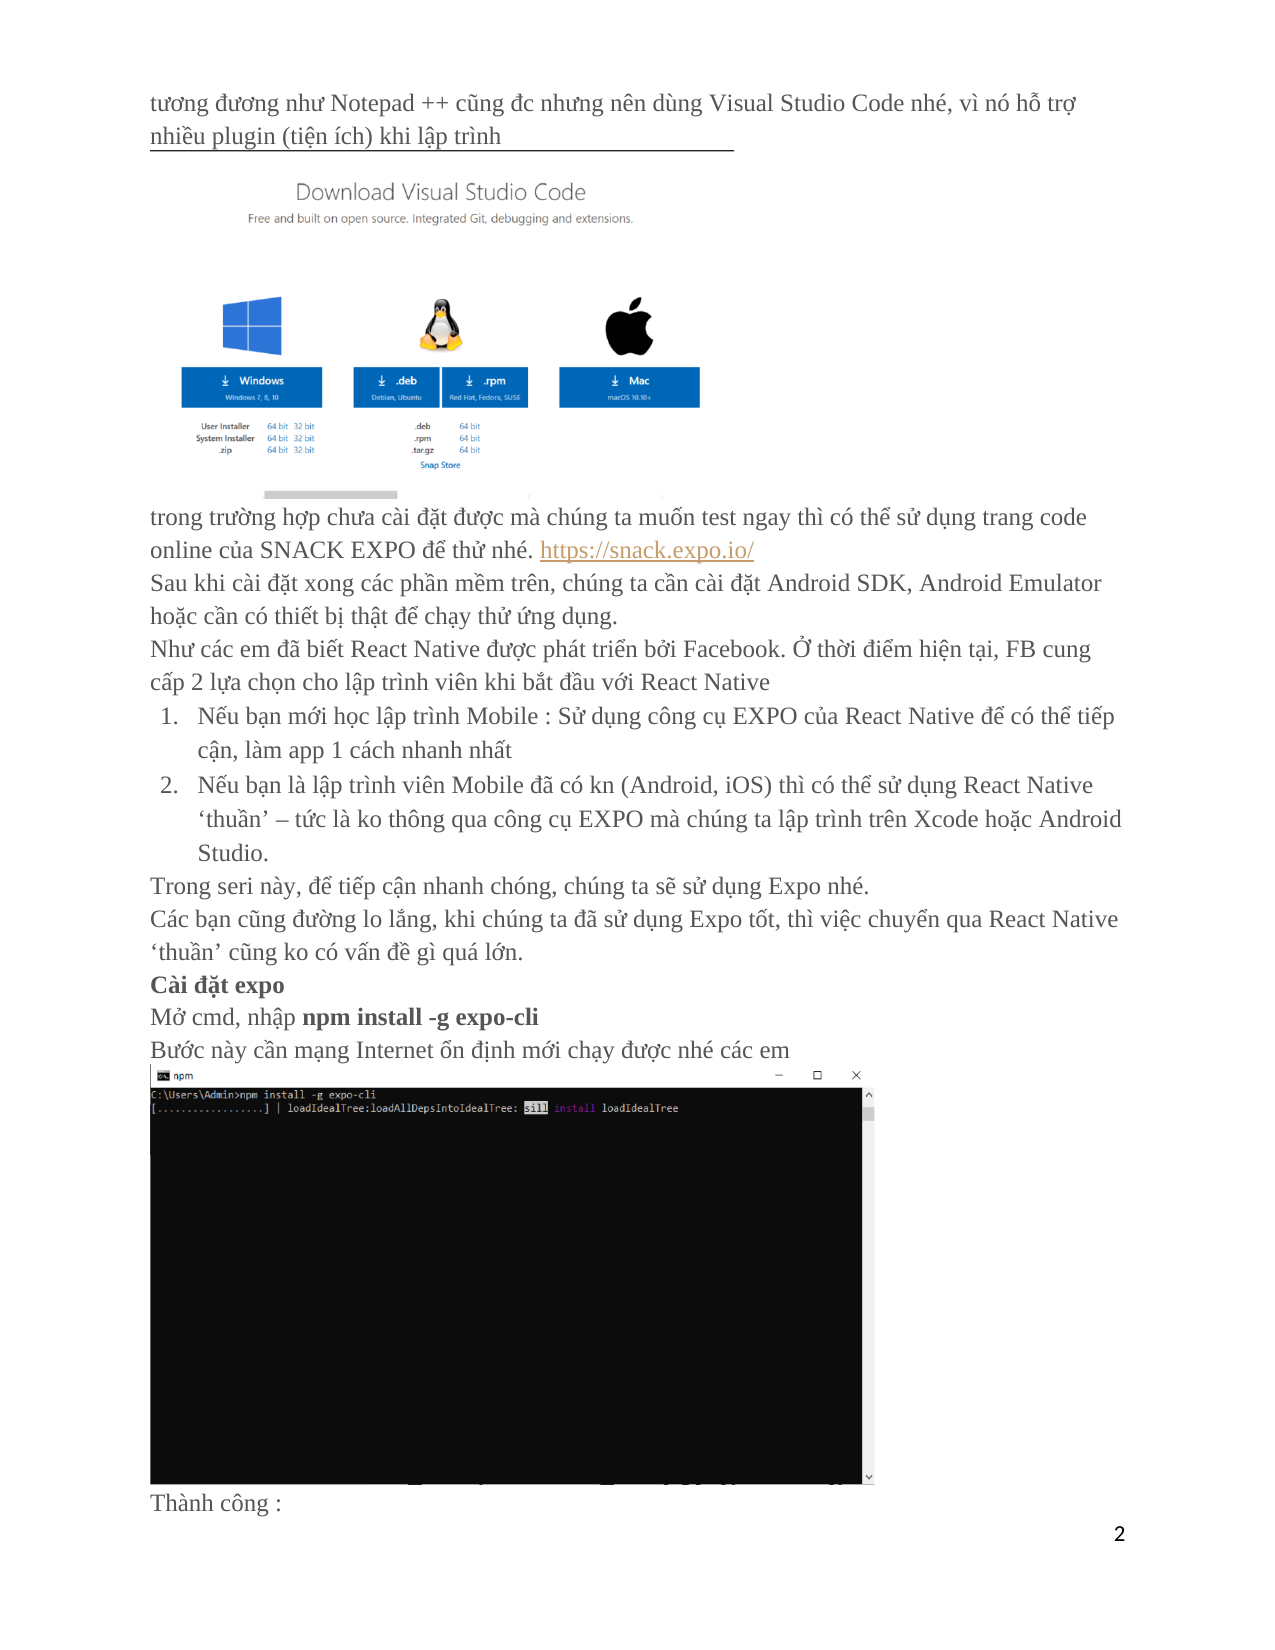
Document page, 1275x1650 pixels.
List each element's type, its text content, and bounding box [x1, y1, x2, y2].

text Thành công : [150, 1484, 1125, 1517]
text Như các em đã biết React Native được phát triển bởi Facebook. Ở thời điểm hiện tại, FB cung cấp 2 lựa chọn cho lập trình viên khi bắt đầu với React Native [150, 630, 1125, 695]
text trong trường hợp chưa cài đặt được mà chúng ta muốn test ngay thì có thể sử dụng trang code online của SNACK EXPO để thử nhé. https://snack.expo.io/ [150, 498, 1125, 564]
picture [150, 150, 735, 499]
text Các bạn cũng đường lo lắng, khi chúng ta đã sử dụng Expo tốt, thì việc chuyển qua React Native ‘thuần’ cũng ko có vấn đề gì quá lớn. [150, 900, 1125, 966]
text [150, 84, 1125, 150]
text Cài đặt expo [150, 966, 1125, 998]
list Nếu bạn mới học lập trình Mobile : Sử dụng công cụ EXPO của React Native để có thể tiếp cận, làm app 1 cách nhanh nhất [160, 695, 1125, 764]
list Nếu bạn là lập trình viên Mobile đã có kn (Android, iOS) thì có thể sử dụng React Native ‘thuần’ – tức là ko thông qua công cụ EXPO mà chúng ta lập trình trên Xcode hoặc Android Studio. [160, 764, 1125, 867]
text Mở cmd, nhập npm install -g expo-cli Bước này cần mạng Internet ổn định mới chạy được nhé các em [150, 998, 1125, 1064]
text Trong seri này, để tiếp cận nhanh chóng, chúng ta sẽ sử dụng Expo nhé. [150, 867, 1125, 900]
picture [150, 1064, 875, 1485]
text Sau khi cài đặt xong các phần mềm trên, chúng ta cần cài đặt Android SDK, Android Emulator hoặc cần có thiết bị thật để chạy thử ứng dụng. [150, 564, 1125, 630]
